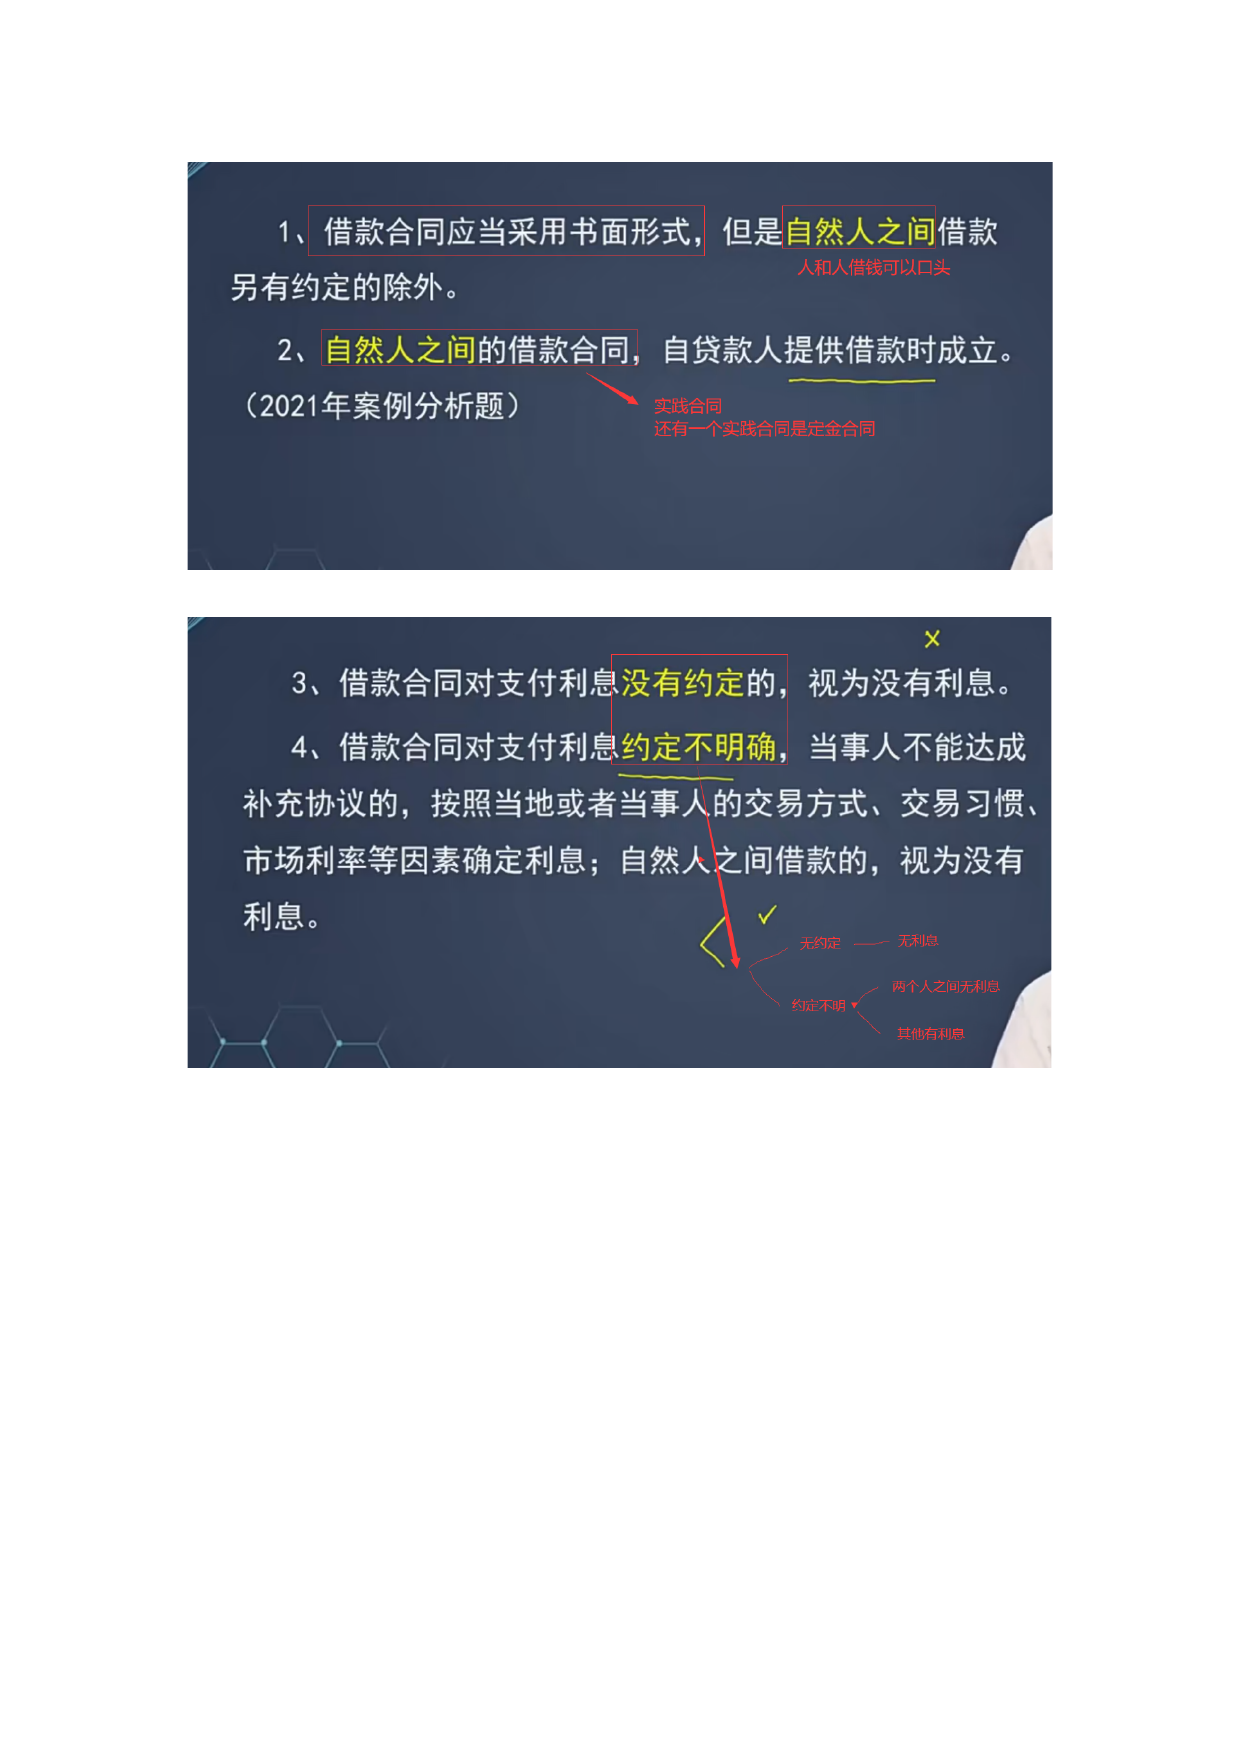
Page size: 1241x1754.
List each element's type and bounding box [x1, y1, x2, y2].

picture [187, 162, 1053, 570]
picture [187, 617, 1052, 1068]
